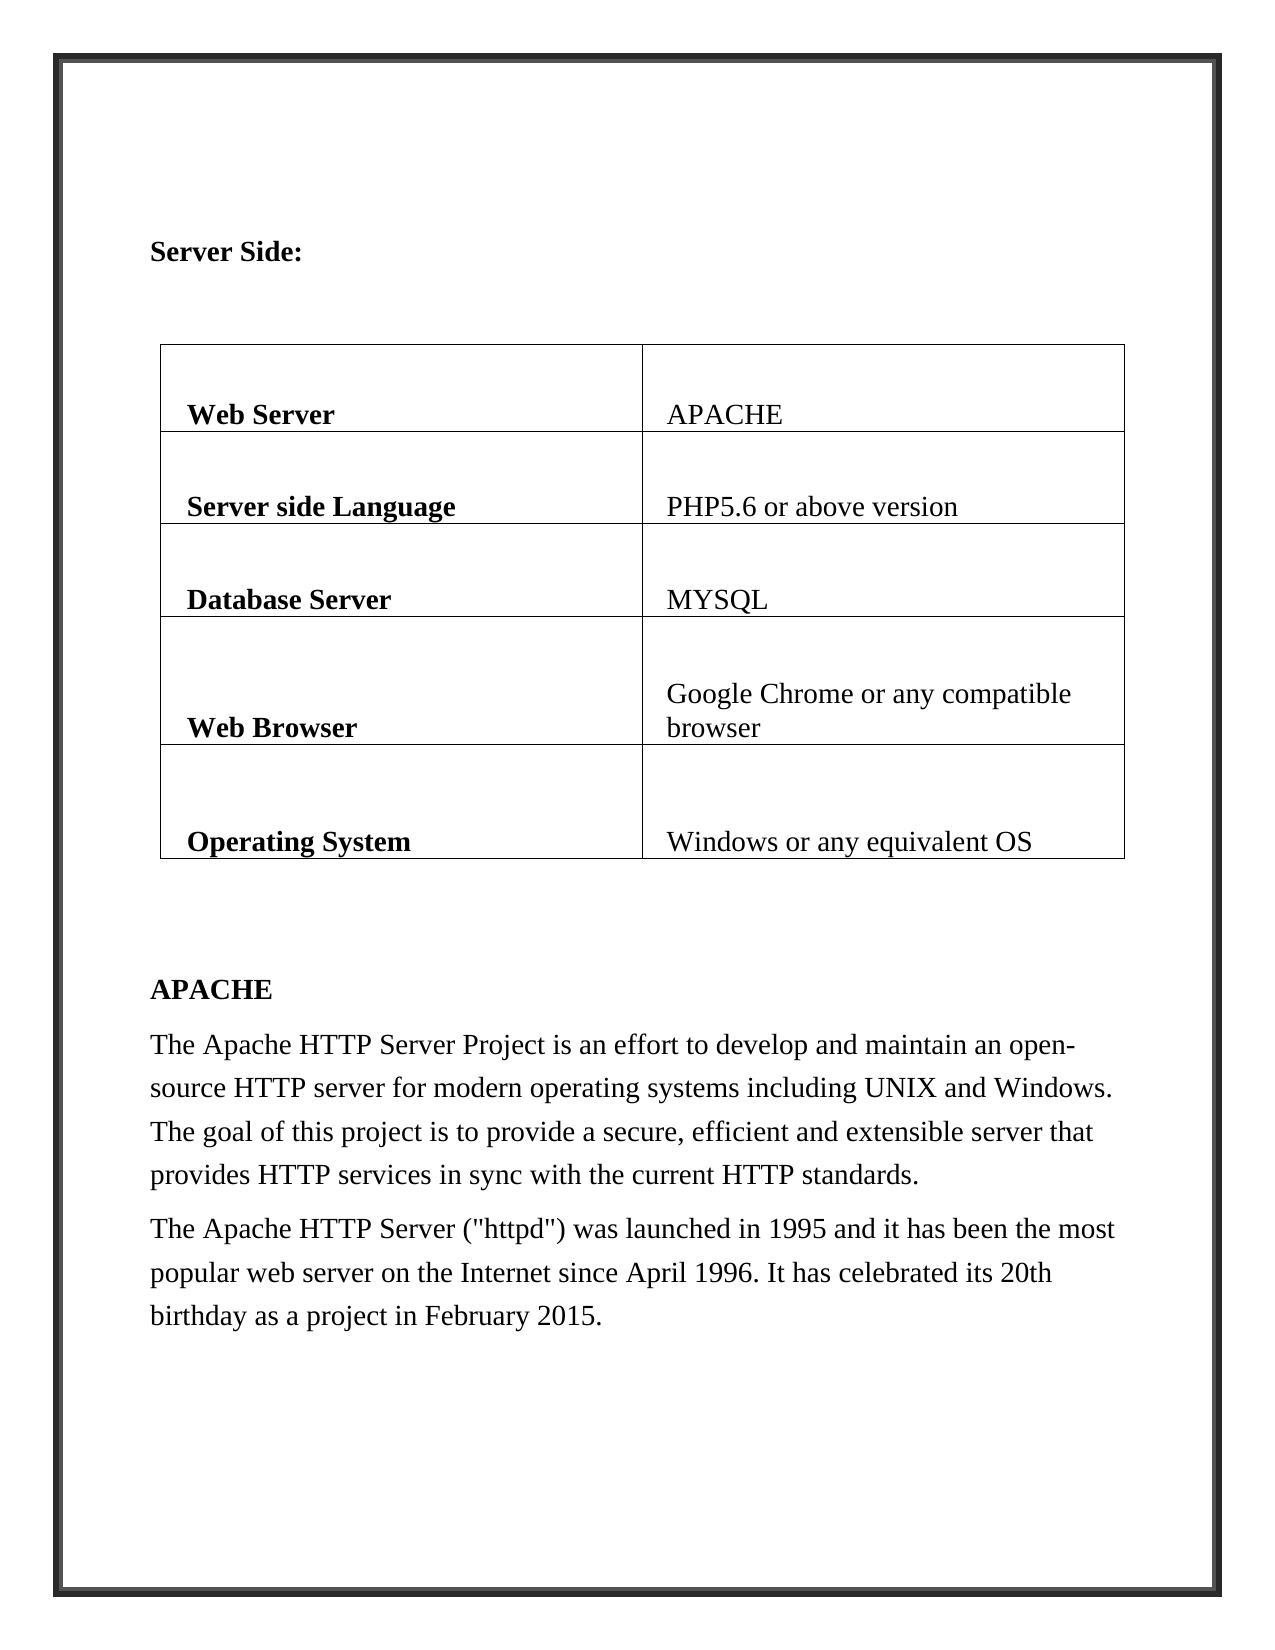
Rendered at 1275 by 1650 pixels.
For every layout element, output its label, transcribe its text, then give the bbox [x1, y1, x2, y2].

table_cell Google Chrome or any compatible browser [643, 617, 1124, 743]
table_cell Web Browser [161, 617, 642, 743]
text The Apache HTTP Server Project is an effort to develop and maintain an open-source HTTP server for modern operating systems including UNIX and Windows. The goal of this project is to provide a secure, efficient and extensible server that provides HTTP services in sync with the current HTTP standards. [150, 1027, 1125, 1191]
table_cell Server side Language [161, 432, 642, 522]
table_header APACHE [643, 345, 1124, 431]
table_cell MYSQL [643, 524, 1124, 616]
table_header Web Server [161, 345, 642, 431]
table_cell Operating System [161, 745, 642, 858]
table_cell Database Server [161, 524, 642, 616]
table_cell PHP5.6 or above version [643, 432, 1124, 522]
text APACHE [150, 972, 1125, 1006]
table_cell Windows or any equivalent OS [643, 745, 1124, 858]
text Server Side: [150, 234, 1125, 267]
text The Apache HTTP Server ("httpd") was launched in 1995 and it has been the most popular web server on the Internet since April 1996. It has celebrated its 20th birthday as a project in February 2015. [150, 1211, 1125, 1332]
